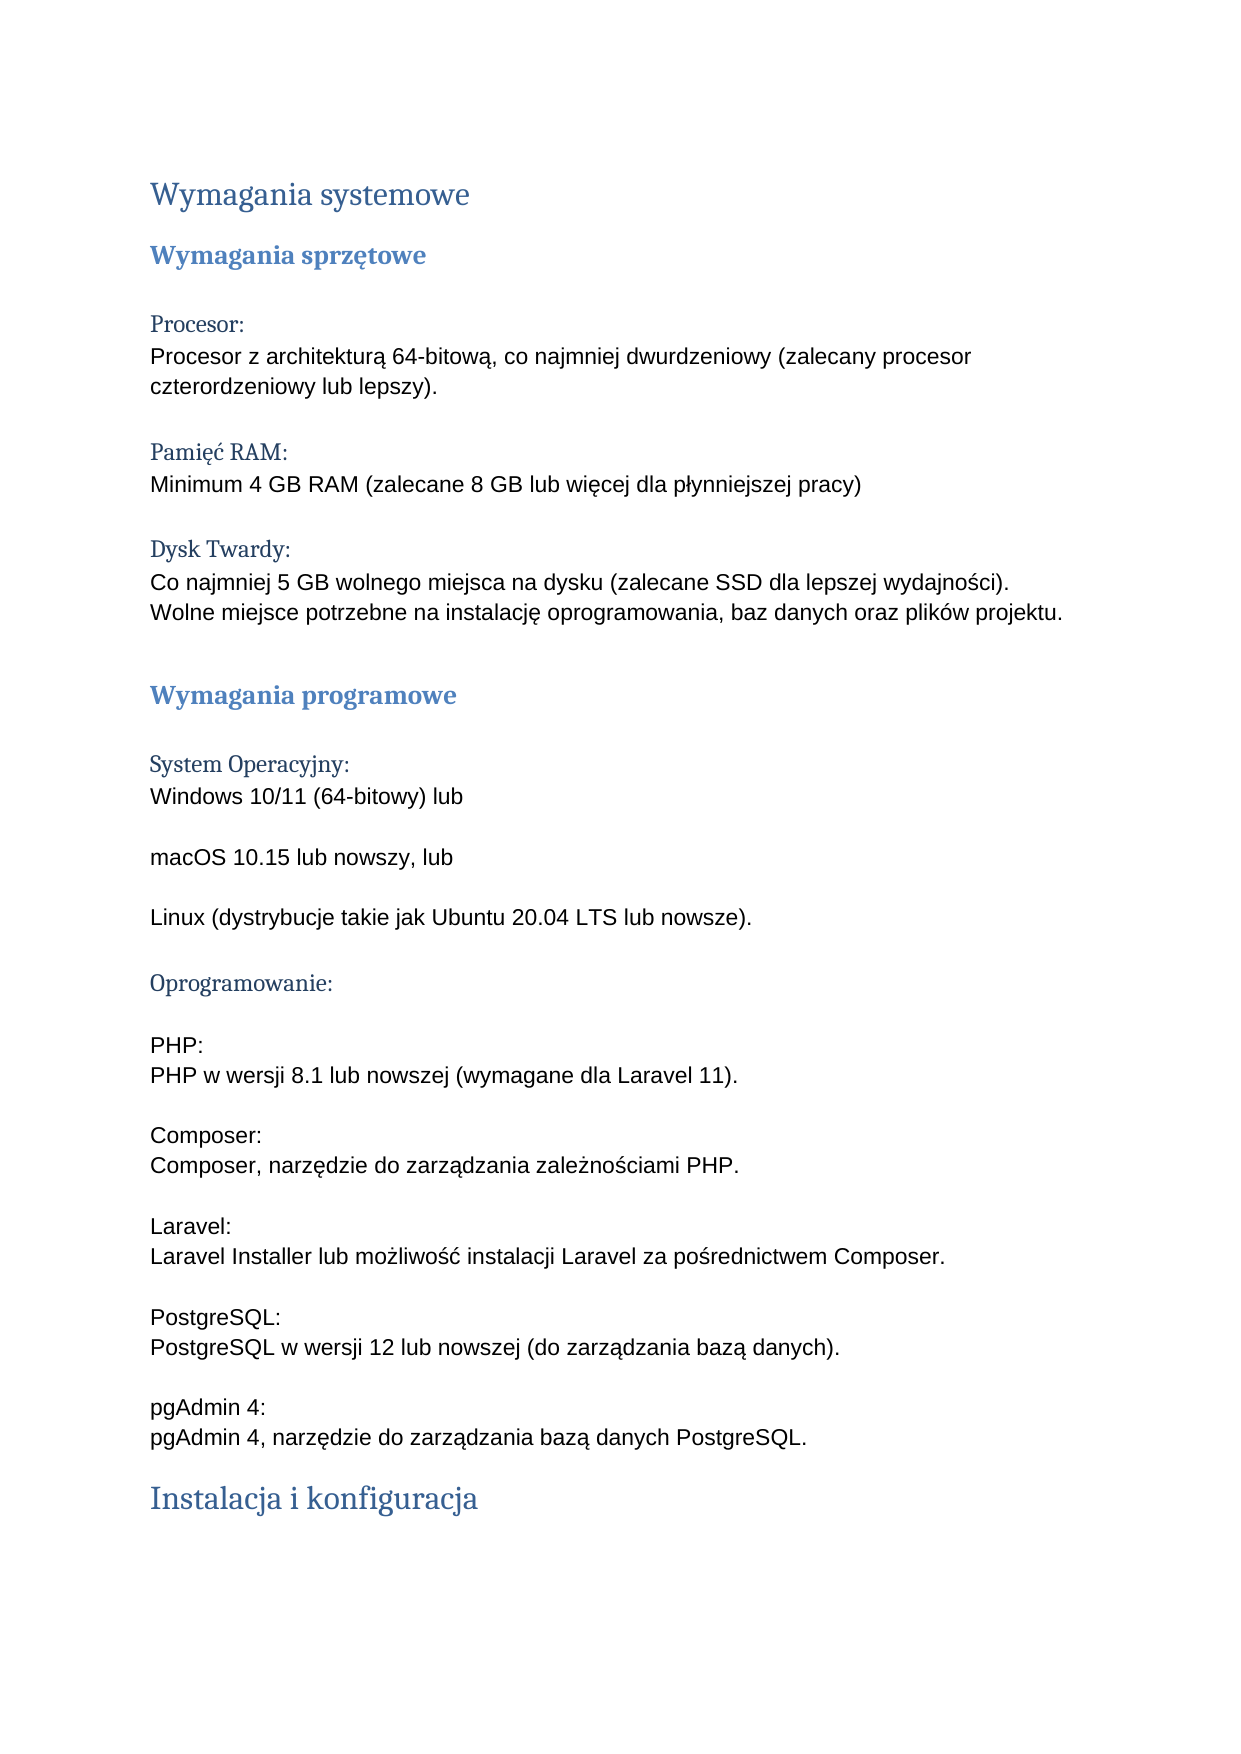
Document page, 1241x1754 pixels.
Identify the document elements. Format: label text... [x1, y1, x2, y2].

text Laravel Installer lub możliwość instalacji Laravel za pośrednictwem Composer. [150, 1243, 1090, 1269]
text Co najmniej 5 GB wolnego miejsca na dysku (zalecane SSD dla lepszej wydajności). [150, 568, 1090, 595]
subtitle System Operacyjny: [150, 750, 1090, 779]
text Windows 10/11 (64-bitowy) lub [150, 783, 1090, 809]
text PostgreSQL: [150, 1303, 1090, 1330]
subtitle Oprogramowanie: [150, 968, 1090, 997]
text pgAdmin 4, narzędzie do zarządzania bazą danych PostgreSQL. [150, 1424, 1090, 1451]
text Procesor z architekturą 64-bitową, co najmniej dwurdzeniowy (zalecany procesor czterordzeniowy lub lepszy). [150, 343, 1090, 399]
text Composer, narzędzie do zarządzania zależnościami PHP. [150, 1152, 1090, 1179]
subtitle Dysk Twardy: [150, 535, 1090, 564]
text Laravel: [150, 1213, 1090, 1239]
subtitle Wymagania systemowe [150, 175, 1090, 213]
subtitle Instalacja i konfiguracja [150, 1479, 1090, 1518]
subtitle Wymagania programowe [150, 680, 1090, 711]
text Minimum 4 GB RAM (zalecane 8 GB lub więcej dla płynniejszej pracy) [150, 471, 1090, 497]
text PHP w wersji 8.1 lub nowszej (wymagane dla Laravel 11). [150, 1062, 1090, 1088]
subtitle Pamięć RAM: [150, 438, 1090, 467]
text macOS 10.15 lub nowszy, lub [150, 843, 1090, 870]
text Composer: [150, 1122, 1090, 1149]
text pgAdmin 4: [150, 1394, 1090, 1421]
subtitle Wymagania sprzętowe [150, 240, 1090, 271]
text Wolne miejsce potrzebne na instalację oprogramowania, baz danych oraz plików projektu. [150, 599, 1090, 625]
text PHP: [150, 1032, 1090, 1058]
subtitle Procesor: [150, 310, 1090, 339]
text Linux (dystrybucje takie jak Ubuntu 20.04 LTS lub nowsze). [150, 904, 1090, 930]
text PostgreSQL w wersji 12 lub nowszej (do zarządzania bazą danych). [150, 1334, 1090, 1360]
